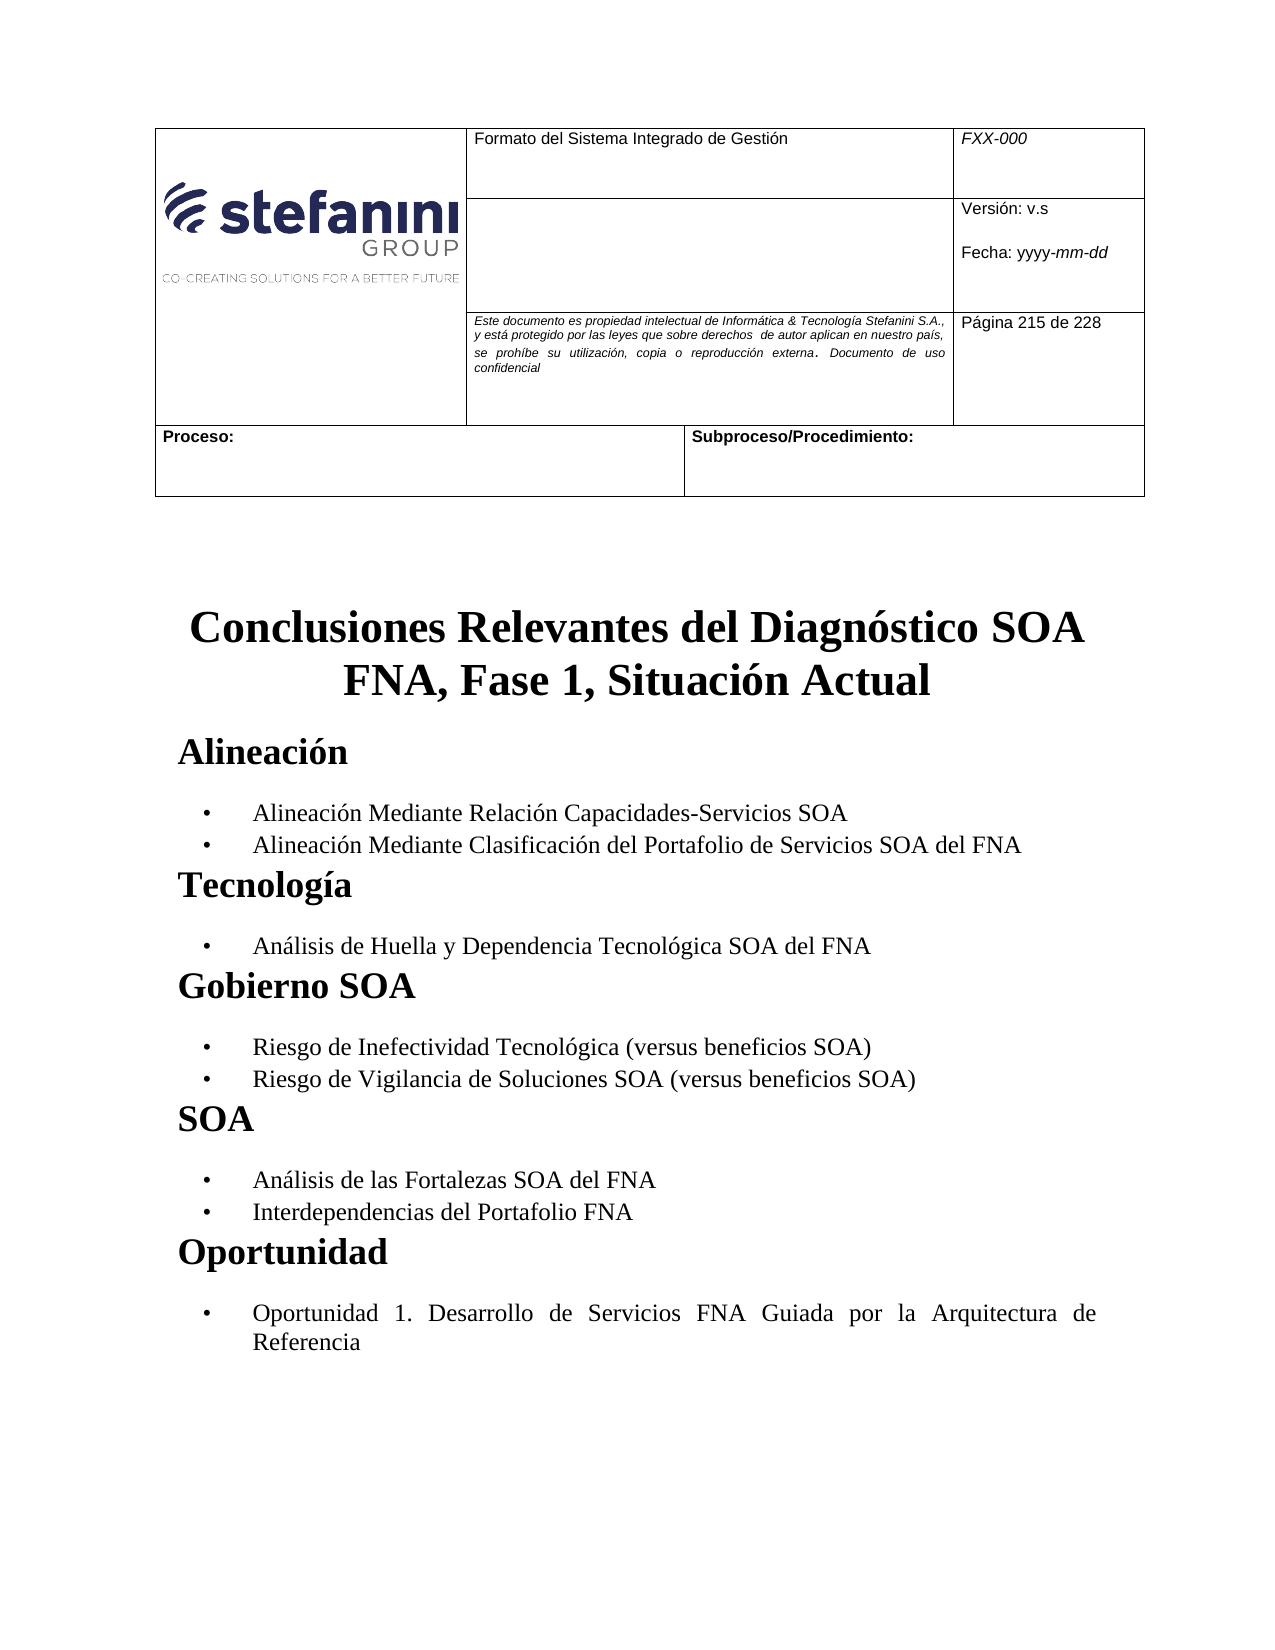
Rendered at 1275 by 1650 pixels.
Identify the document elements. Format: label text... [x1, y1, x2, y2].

list Análisis de Huella y Dependencia Tecnológica SOA del FNA [202, 931, 1098, 960]
subtitle Gobierno SOA [177, 963, 1098, 1007]
list Riesgo de Inefectividad Tecnológica (versus beneficios SOA) [202, 1032, 1098, 1060]
picture [162, 182, 460, 286]
subtitle Oportunidad [177, 1230, 1098, 1273]
list Alineación Mediante Relación Capacidades-Servicios SOA [202, 798, 1098, 827]
subtitle Tecnología [177, 863, 1098, 906]
list Análisis de las Fortalezas SOA del FNA [202, 1165, 1098, 1193]
list Interdependencias del Portafolio FNA [202, 1197, 1098, 1226]
subtitle Conclusiones Relevantes del Diagnóstico SOA FNA, Fase 1, Situación Actual [177, 599, 1098, 705]
list Riesgo de Vigilancia de Soluciones SOA (versus beneficios SOA) [202, 1064, 1098, 1093]
subtitle SOA [177, 1097, 1098, 1140]
list Oportunidad 1. Desarrollo de Servicios FNA Guiada por la Arquitectura de Referencia [202, 1298, 1098, 1355]
list Alineación Mediante Clasificación del Portafolio de Servicios SOA del FNA [202, 830, 1098, 859]
subtitle Alineación [177, 730, 1098, 773]
